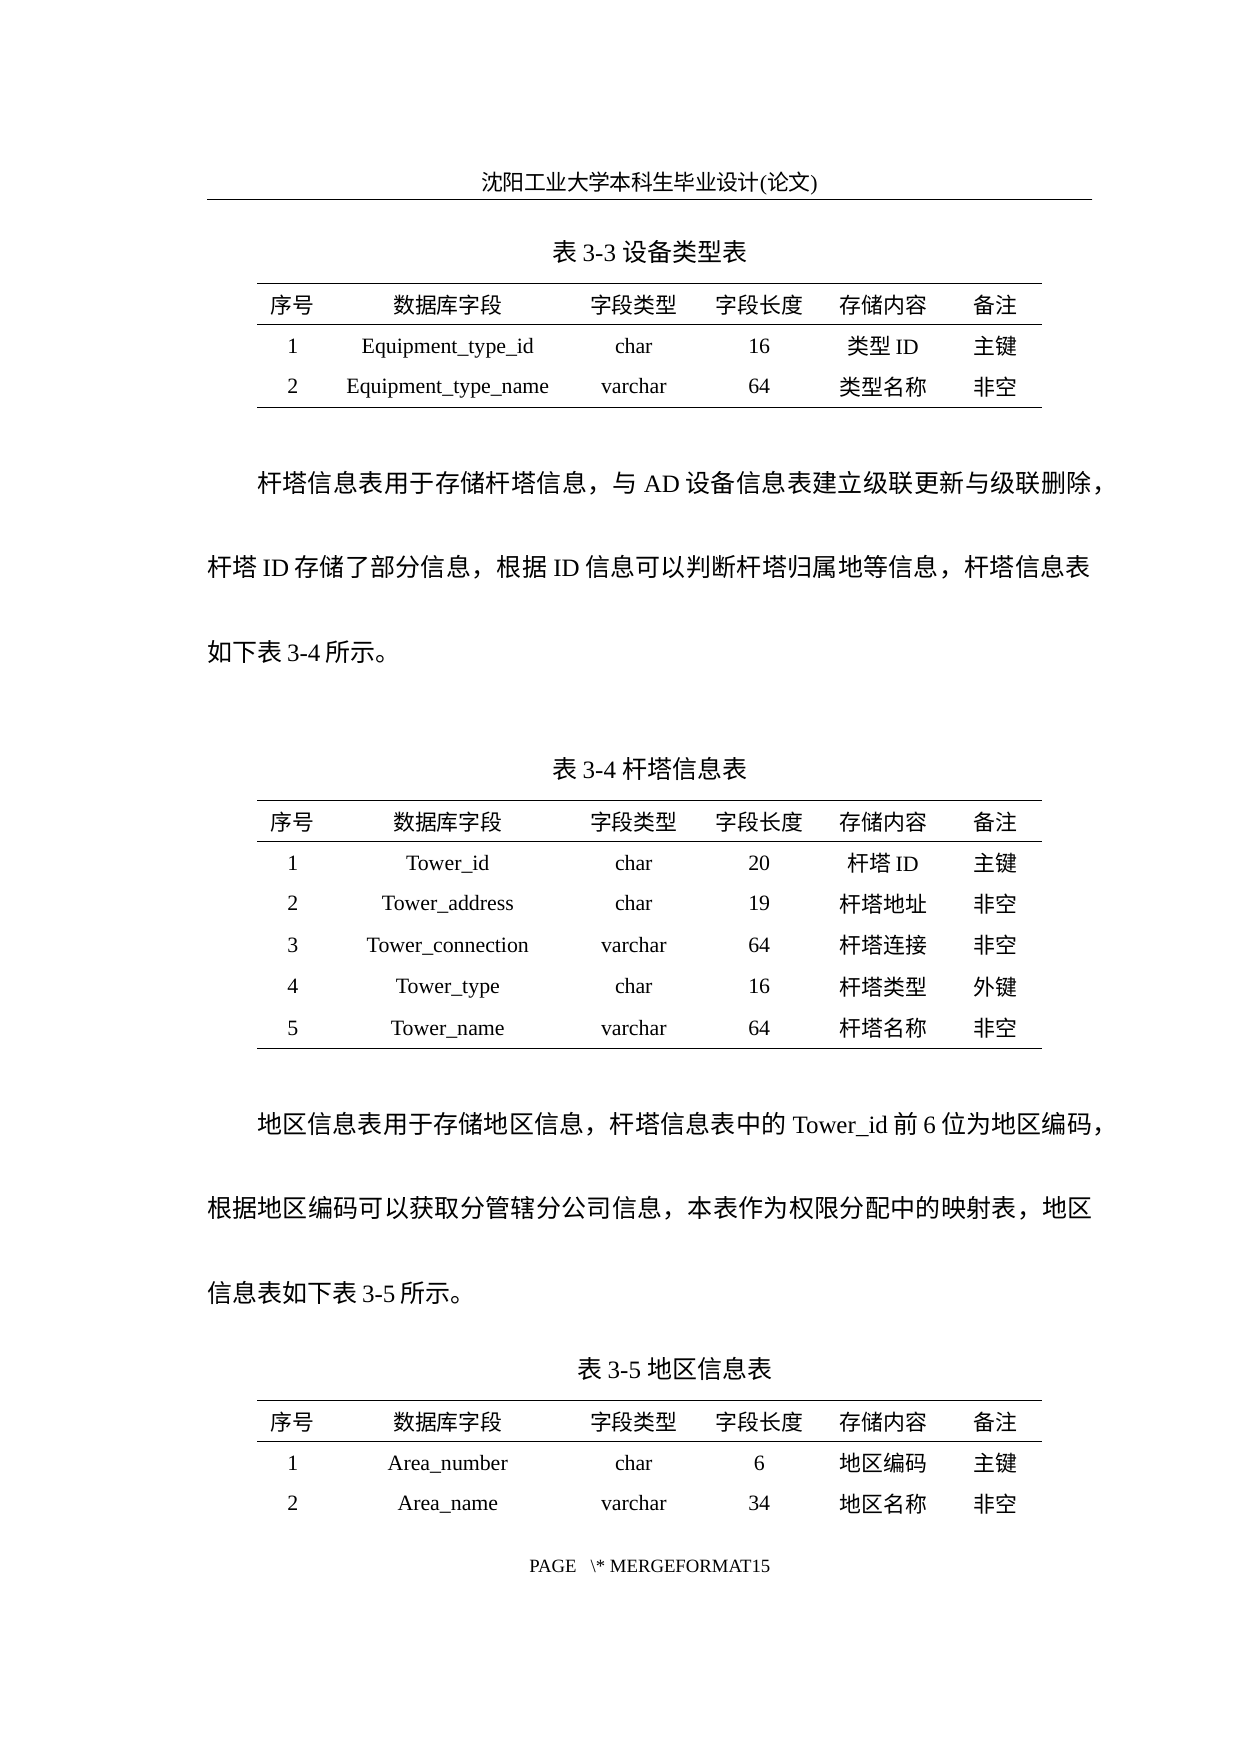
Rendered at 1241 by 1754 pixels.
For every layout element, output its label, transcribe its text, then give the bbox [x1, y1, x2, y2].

table_cell 非空 [948, 1483, 1042, 1524]
table_header 备注 [948, 284, 1042, 324]
table_cell Tower_connection [328, 924, 567, 965]
table_cell varchar [567, 365, 700, 407]
table_cell varchar [567, 924, 700, 965]
table_cell 杆塔ID [818, 842, 947, 882]
table_cell Tower_name [328, 1006, 567, 1048]
table_header 字段类型 [567, 284, 700, 324]
table_cell 主键 [948, 325, 1042, 365]
table_cell 34 [700, 1483, 818, 1524]
table_cell 外键 [948, 965, 1042, 1006]
table_cell 2 [257, 365, 328, 407]
table_cell 杆塔名称 [818, 1006, 947, 1048]
table_cell 2 [257, 1483, 328, 1524]
table_cell 地区编码 [818, 1442, 947, 1482]
table_cell 杆塔地址 [818, 883, 947, 924]
table_header 备注 [948, 1401, 1042, 1441]
table_cell char [567, 842, 700, 882]
table_cell varchar [567, 1483, 700, 1524]
table_header 备注 [948, 801, 1042, 841]
table_cell 16 [700, 325, 818, 365]
table_cell 5 [257, 1006, 328, 1048]
table_cell 6 [700, 1442, 818, 1482]
table_cell 64 [700, 924, 818, 965]
table_cell 非空 [948, 883, 1042, 924]
table_cell 类型名称 [818, 365, 947, 407]
text 地区信息表用于存储地区信息，杆塔信息表中的Tower_id前6位为地区编码，根据地区编码可以获取分管辖分公司信息，本表作为权限分配中的映射表，地区信息表如下表3-5所示。 [207, 1090, 1092, 1324]
text 杆塔信息表用于存储杆塔信息，与AD设备信息表建立级联更新与级联删除，杆塔ID存储了部分信息，根据ID信息可以判断杆塔归属地等信息，杆塔信息表如下表3-4所示。 [207, 449, 1092, 683]
table_cell 杆塔类型 [818, 965, 947, 1006]
table_cell 16 [700, 965, 818, 1006]
text 表3-4 杆塔信息表 [207, 735, 1092, 800]
table_header 数据库字段 [328, 1401, 567, 1441]
table_header 存储内容 [818, 1401, 947, 1441]
table_cell char [567, 883, 700, 924]
table_cell 主键 [948, 842, 1042, 882]
table_cell char [567, 965, 700, 1006]
table_cell Tower_type [328, 965, 567, 1006]
table_cell Equipment_type_name [328, 365, 567, 407]
table_cell 20 [700, 842, 818, 882]
table_cell char [567, 1442, 700, 1482]
table_header 序号 [257, 801, 328, 841]
table_header 存储内容 [818, 284, 947, 324]
text 表3-3 设备类型表 [207, 218, 1092, 283]
table_header 数据库字段 [328, 284, 567, 324]
table_cell 类型ID [818, 325, 947, 365]
table_cell 非空 [948, 365, 1042, 407]
table_header 字段长度 [700, 1401, 818, 1441]
table_header 存储内容 [818, 801, 947, 841]
table_cell char [567, 325, 700, 365]
table_cell Tower_id [328, 842, 567, 882]
table_header 字段类型 [567, 1401, 700, 1441]
table_cell 地区名称 [818, 1483, 947, 1524]
text 表3-5 地区信息表 [207, 1335, 1092, 1400]
table_cell 2 [257, 883, 328, 924]
table_header 字段长度 [700, 801, 818, 841]
table_cell 1 [257, 325, 328, 365]
table_cell 64 [700, 1006, 818, 1048]
table_cell 主键 [948, 1442, 1042, 1482]
table_cell 非空 [948, 1006, 1042, 1048]
table_cell 非空 [948, 924, 1042, 965]
table_header 字段类型 [567, 801, 700, 841]
table_cell 1 [257, 842, 328, 882]
table_header 序号 [257, 284, 328, 324]
table_cell 19 [700, 883, 818, 924]
table_cell 1 [257, 1442, 328, 1482]
table_cell 64 [700, 365, 818, 407]
table_cell 4 [257, 965, 328, 1006]
table_cell Area_name [328, 1483, 567, 1524]
table_cell Tower_address [328, 883, 567, 924]
table_cell 杆塔连接 [818, 924, 947, 965]
table_cell 3 [257, 924, 328, 965]
table_cell varchar [567, 1006, 700, 1048]
table_header 数据库字段 [328, 801, 567, 841]
table_header 字段长度 [700, 284, 818, 324]
table_cell Area_number [328, 1442, 567, 1482]
table_cell Equipment_type_id [328, 325, 567, 365]
table_header 序号 [257, 1401, 328, 1441]
